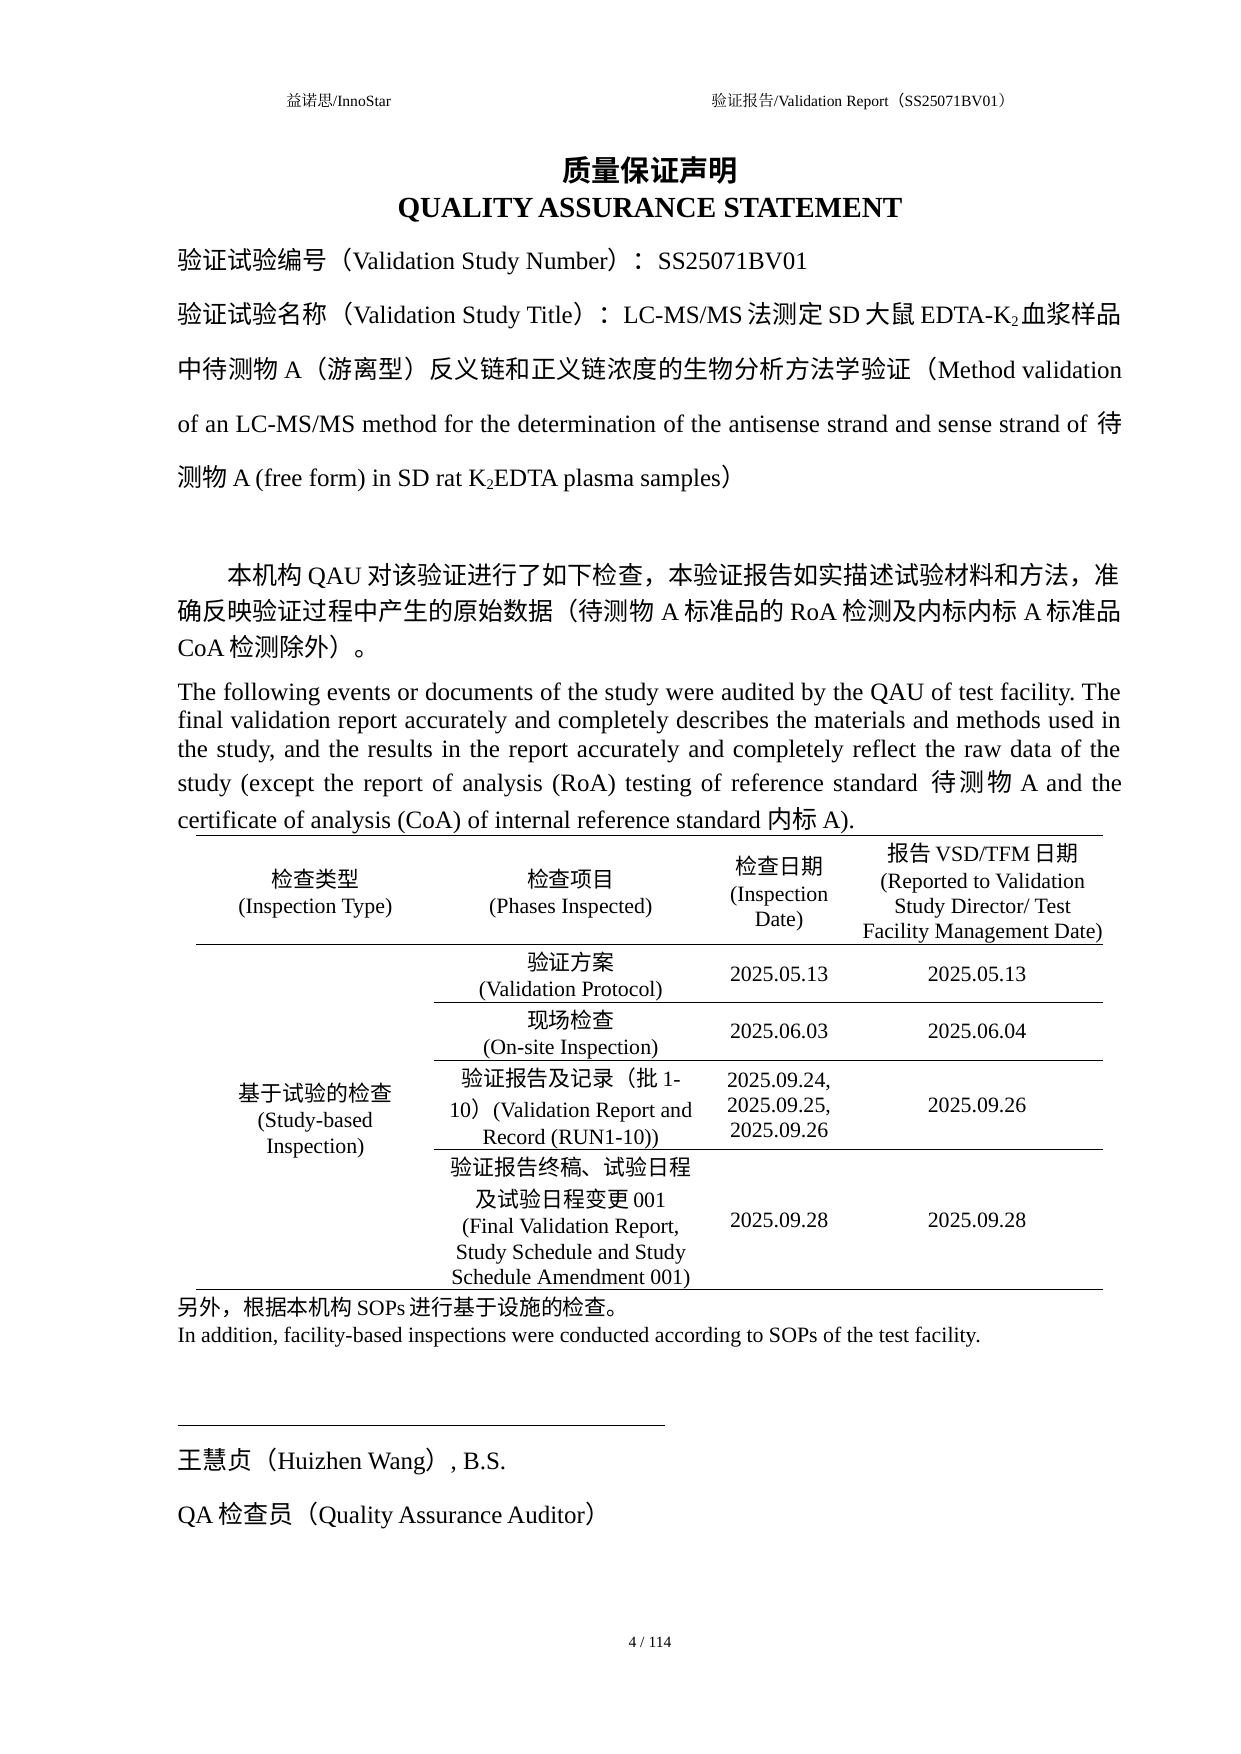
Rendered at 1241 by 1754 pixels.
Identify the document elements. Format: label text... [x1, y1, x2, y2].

text 本机构QAU对该验证进行了如下检查，本验证报告如实描述试验材料和方法，准确反映验证过程中产生的原始数据（待测物A标准品的RoA检测及内标内标A标准品CoA检测除外）。 [177, 555, 1122, 664]
table_cell 2025.05.13 [851, 945, 1103, 1002]
table_cell 验证报告及记录（批1-10）(Validation Report and Record (RUN1-10)) [434, 1061, 707, 1149]
text QUALITY ASSURANCE STATEMENT [177, 190, 1122, 223]
table_cell 2025.06.03 [707, 1003, 851, 1059]
table_cell 基于试验的检查 (Study-based Inspection) [196, 945, 434, 1289]
table_header 报告VSD/TFM日期 (Reported to Validation Study Director/ Test Facility Management Date) [851, 836, 1103, 944]
table_cell 2025.09.28 [707, 1150, 851, 1289]
table_cell 现场检查 (On-site Inspection) [434, 1003, 707, 1059]
text The following events or documents of the study were audited by the QAU of test facility. The final validation report accurately and completely describes the materials and methods used in the study, and the results in the report accurately and completely reflect the raw data of the study (except the report of analysis (RoA) testing of reference standard 待测物A and the certificate of analysis (CoA) of internal reference standard 内标A). [177, 677, 1122, 835]
table_header 检查类型 (Inspection Type) [196, 836, 434, 944]
table_header 检查日期 (Inspection Date) [707, 836, 851, 944]
text 验证试验编号（Validation Study Number）：SS25071BV01 [177, 240, 1122, 277]
table_cell 2025.09.26 [851, 1061, 1103, 1149]
text QA检查员（Quality Assurance Auditor） [177, 1495, 1122, 1531]
text 验证试验名称（Validation Study Title）：LC-MS/MS法测定SD大鼠EDTA-K2血浆样品中待测物A（游离型）反义链和正义链浓度的生物分析方法学验证（Method validation of an LC-MS/MS method for the determination of the antisense strand and sense strand of 待测物A (free form) in SD rat K2EDTA plasma samples） [177, 295, 1122, 494]
table_cell 2025.09.24, 2025.09.25, 2025.09.26 [707, 1061, 851, 1149]
text 质量保证声明 [177, 148, 1122, 190]
table_header 检查项目 (Phases Inspected) [434, 836, 707, 944]
text 王慧贞（Huizhen Wang）, B.S. [177, 1441, 1122, 1477]
text In addition, facility-based inspections were conducted according to SOPs of the test facility. [177, 1322, 1122, 1347]
table_cell 验证方案 (Validation Protocol) [434, 945, 707, 1002]
table_cell 2025.09.28 [851, 1150, 1103, 1289]
text 另外，根据本机构SOPs进行基于设施的检查。 [177, 1290, 1122, 1322]
table_cell 2025.05.13 [707, 945, 851, 1002]
table_cell 2025.06.04 [851, 1003, 1103, 1059]
table_cell 验证报告终稿、试验日程及试验日程变更001 (Final Validation Report, Study Schedule and Study Schedule Amendment 001) [434, 1150, 707, 1289]
